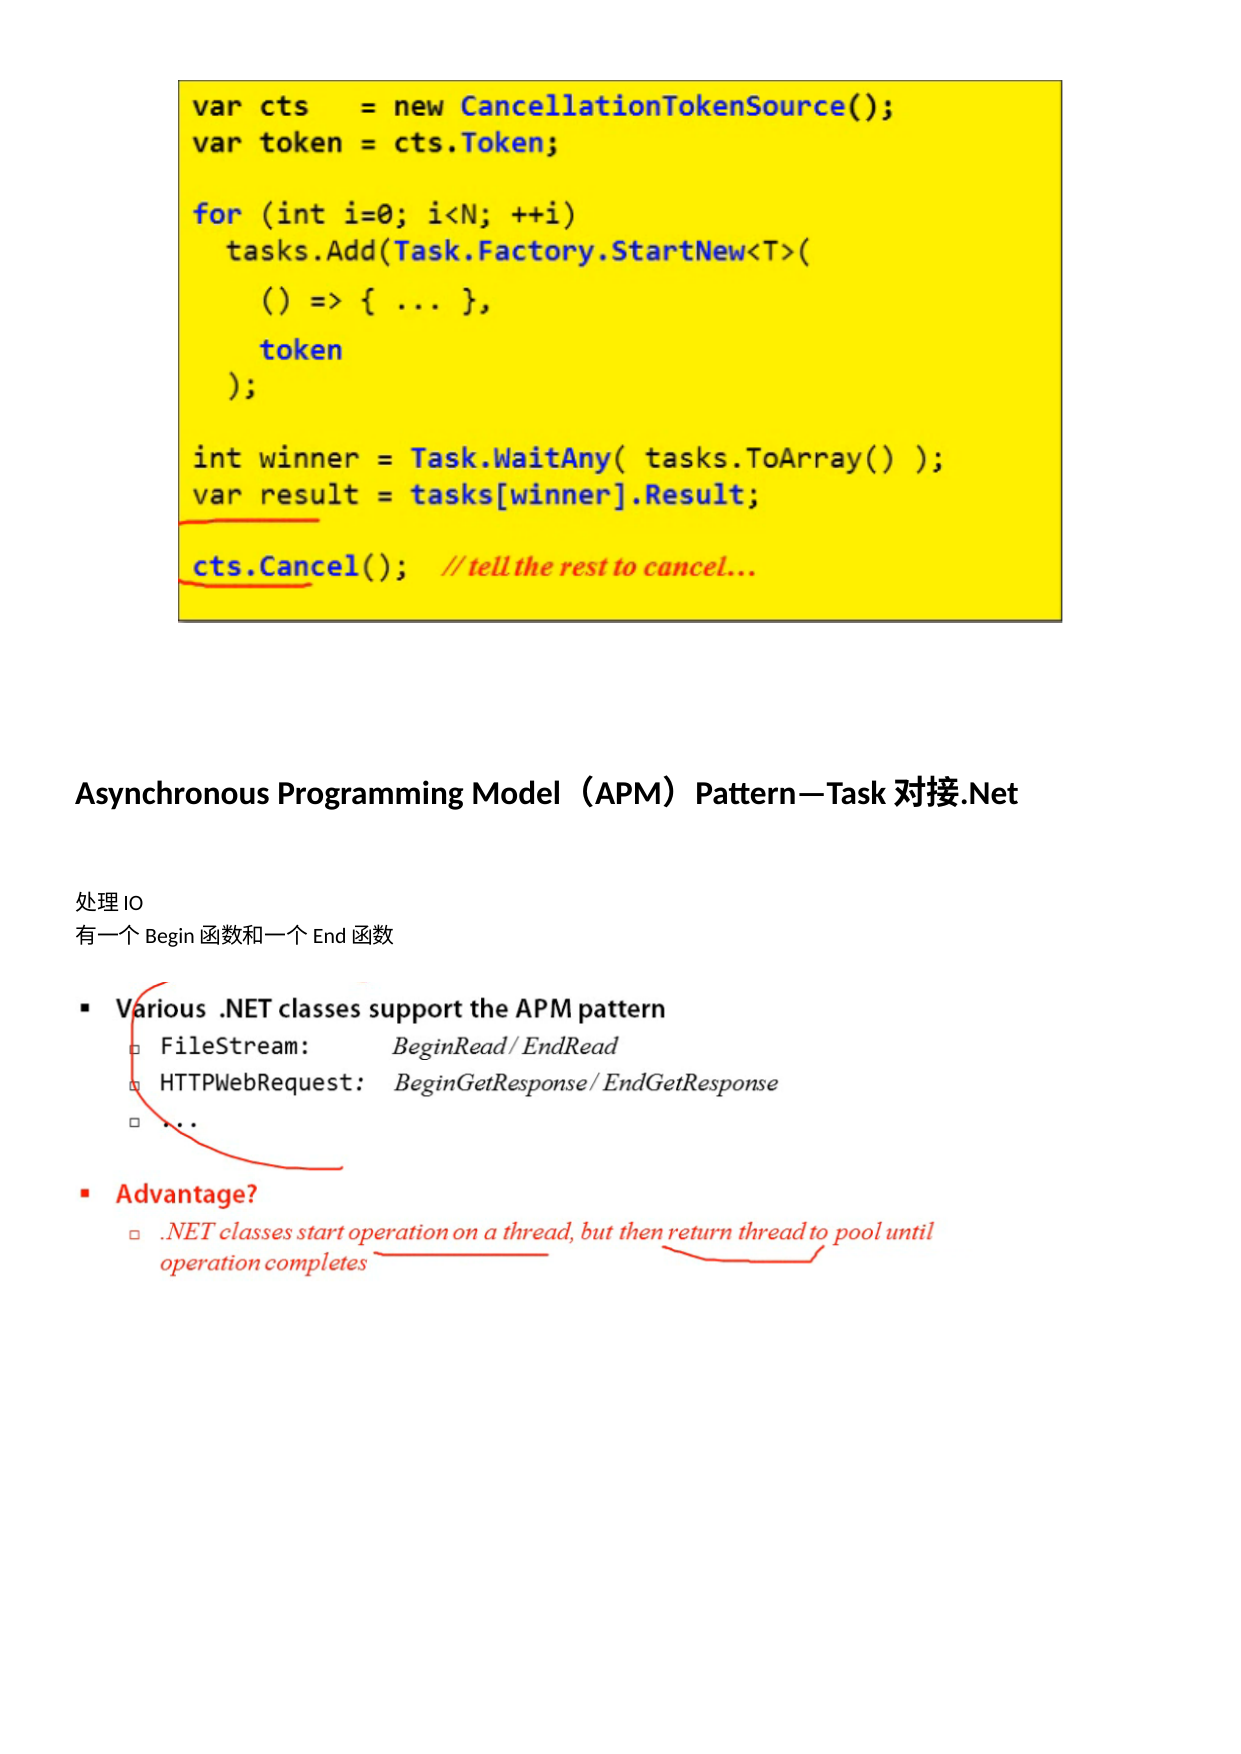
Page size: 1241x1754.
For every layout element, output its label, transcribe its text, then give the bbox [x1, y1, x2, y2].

picture [75, 982, 976, 1305]
subtitle Asynchronous Programming Model（APM）Pattern—Task对接.Net [75, 758, 1165, 823]
picture [178, 80, 1063, 623]
text 处理IO [75, 885, 1165, 917]
text 有一个Begin函数和一个End函数 [75, 917, 1165, 950]
